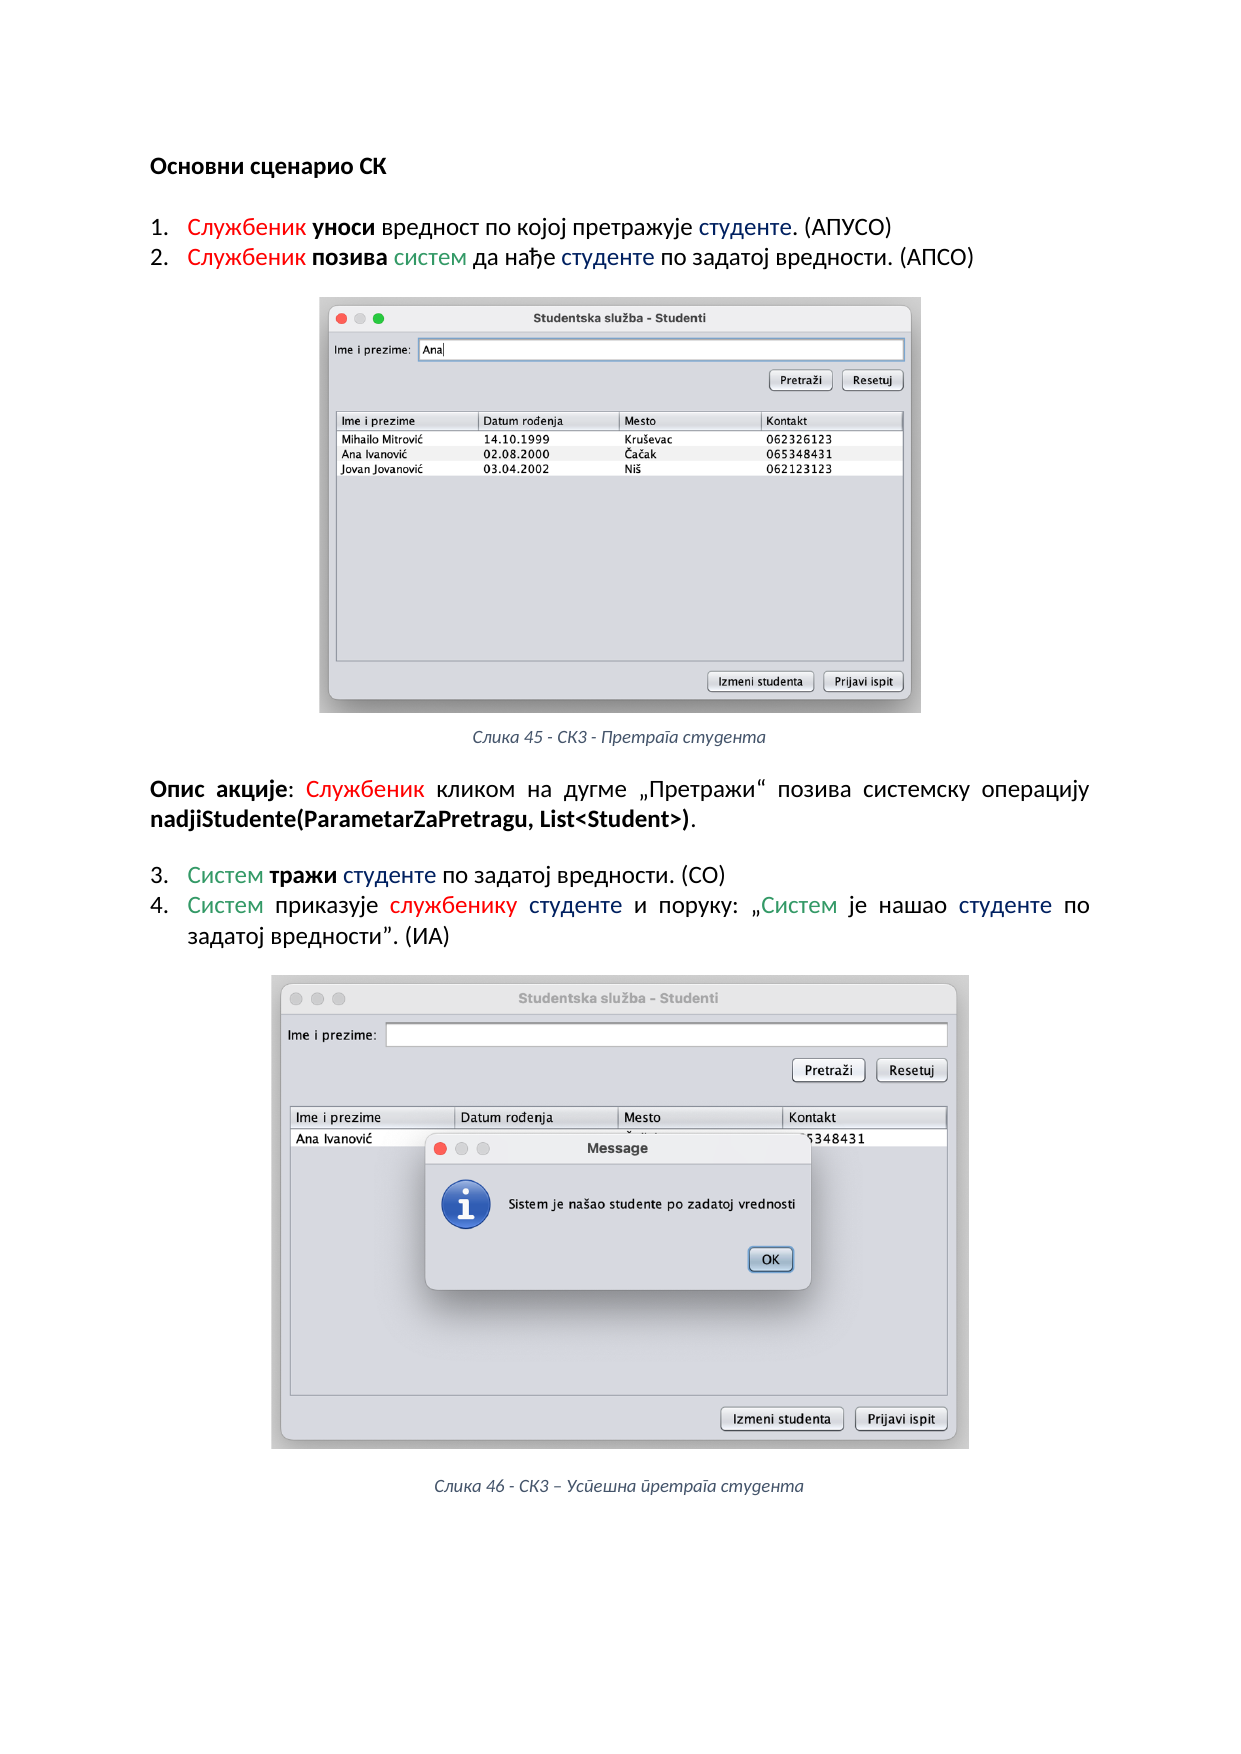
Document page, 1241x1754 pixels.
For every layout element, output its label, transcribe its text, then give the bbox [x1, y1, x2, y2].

text Основни сценарио СК [150, 150, 1090, 181]
subtitle Слика 46 - СК3 – Успешна претрага студента [150, 1474, 1090, 1497]
list Службеник уноси вредност по којој претражује студенте. (АПУСО) [150, 211, 1090, 242]
subtitle Слика 45 - СК3 - Претрага студента [150, 725, 1090, 748]
list Службеник позива систем да нађе студенте по задатој вредности. (АПСО) [150, 242, 1090, 272]
list Систем приказује службенику студенте и поруку: „Систем је нашао студенте по задатој вредности”. (ИА) [150, 889, 1090, 951]
picture [319, 297, 921, 713]
text Опис акције: Службеник кликом на дугме „Претражи“ позива системску операцију nadjiStudente(ParametarZaPretragu, List<Student>). [150, 773, 1090, 834]
list Систем тражи студенте по задатој вредности. (СО) [150, 859, 1090, 889]
picture [271, 975, 969, 1449]
